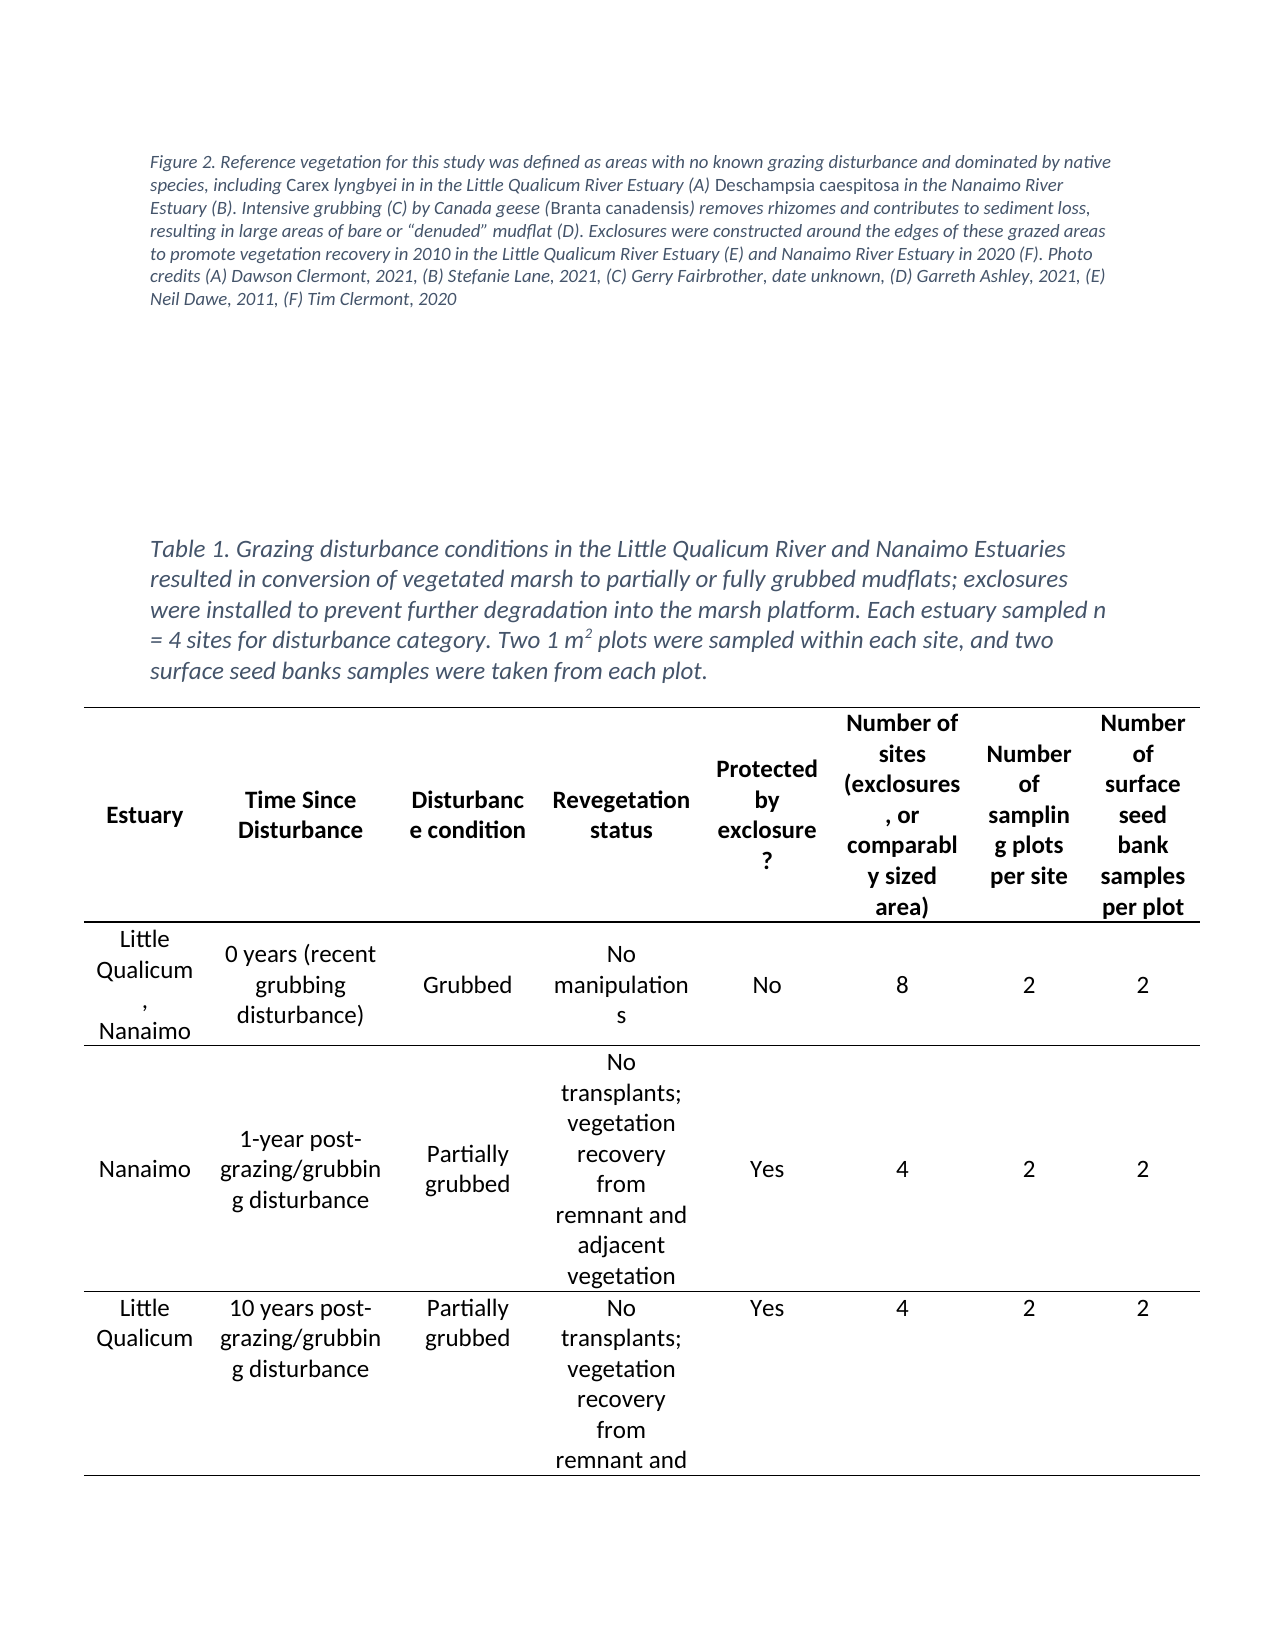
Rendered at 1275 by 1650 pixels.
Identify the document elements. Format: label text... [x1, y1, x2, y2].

table_cell 4 [832, 1046, 973, 1291]
table_cell 2 [973, 1292, 1085, 1475]
table_cell 4 [832, 1292, 973, 1475]
table_cell Yes [703, 1046, 832, 1291]
table_cell 2 [973, 923, 1085, 1045]
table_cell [540, 1292, 702, 1475]
table_cell No transplants; vegetation recovery from remnant and adjacent vegetation [540, 1046, 702, 1291]
table_cell Grubbed [395, 923, 540, 1045]
table_cell Nanaimo [84, 1046, 206, 1291]
table_header Protected by exclosure? [703, 708, 832, 921]
table_cell No [703, 923, 832, 1045]
table_cell Partially grubbed [395, 1046, 540, 1291]
table_cell 2 [1085, 1046, 1200, 1291]
table_cell 2 [1085, 1292, 1200, 1475]
table_header Time Since Disturbance [206, 708, 395, 921]
table_header Estuary [84, 708, 206, 921]
table_cell 2 [1085, 923, 1200, 1045]
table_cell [206, 1292, 395, 1475]
table_cell Partially grubbed [395, 1292, 540, 1475]
table_cell 8 [832, 923, 973, 1045]
table_cell Yes [703, 1292, 832, 1475]
table_header Number of sampling plots per site [973, 708, 1085, 921]
table_header Number of surface seed bank samples per plot [1085, 708, 1200, 921]
table_cell No manipulations [540, 923, 702, 1045]
text Table 1. Grazing disturbance conditions in the Little Qualicum River and Nanaimo Estuaries resulted in conversion of vegetated marsh to partially or fully grubbed mudflats; exclosures were installed to prevent further degradation into the marsh platform. Each estuary sampled n = 4 sites for disturbance category. Two 1 m2 plots were sampled within each site, and two surface seed banks samples were taken from each plot. [150, 533, 1125, 686]
table_cell 2 [973, 1046, 1085, 1291]
table_cell 0 years (recent grubbing disturbance) [206, 923, 395, 1045]
table_header Disturbance condition [395, 708, 540, 921]
table_cell Little Qualicum [84, 1292, 206, 1475]
table_cell Little Qualicum, Nanaimo [84, 923, 206, 1045]
table_cell 1-year post-grazing/grubbing disturbance [206, 1046, 395, 1291]
table_header Revegetation status [540, 708, 702, 921]
text Figure 2. Reference vegetation for this study was defined as areas with no known grazing disturbance and dominated by native species, including Carex lyngbyei in in the Little Qualicum River Estuary (A) Deschampsia caespitosa in the Nanaimo River Estuary (B). Intensive grubbing (C) by Canada geese (Branta canadensis) removes rhizomes and contributes to sediment loss, resulting in large areas of bare or “denuded” mudflat (D). Exclosures were constructed around the edges of these grazed areas to promote vegetation recovery in 2010 in the Little Qualicum River Estuary (E) and Nanaimo River Estuary in 2020 (F). Photo credits (A) Dawson Clermont, 2021, (B) Stefanie Lane, 2021, (C) Gerry Fairbrother, date unknown, (D) Garreth Ashley, 2021, (E) Neil Dawe, 2011, (F) Tim Clermont, 2020 [150, 150, 1125, 310]
table_header Number of sites (exclosures, or comparably sized area) [832, 708, 973, 921]
